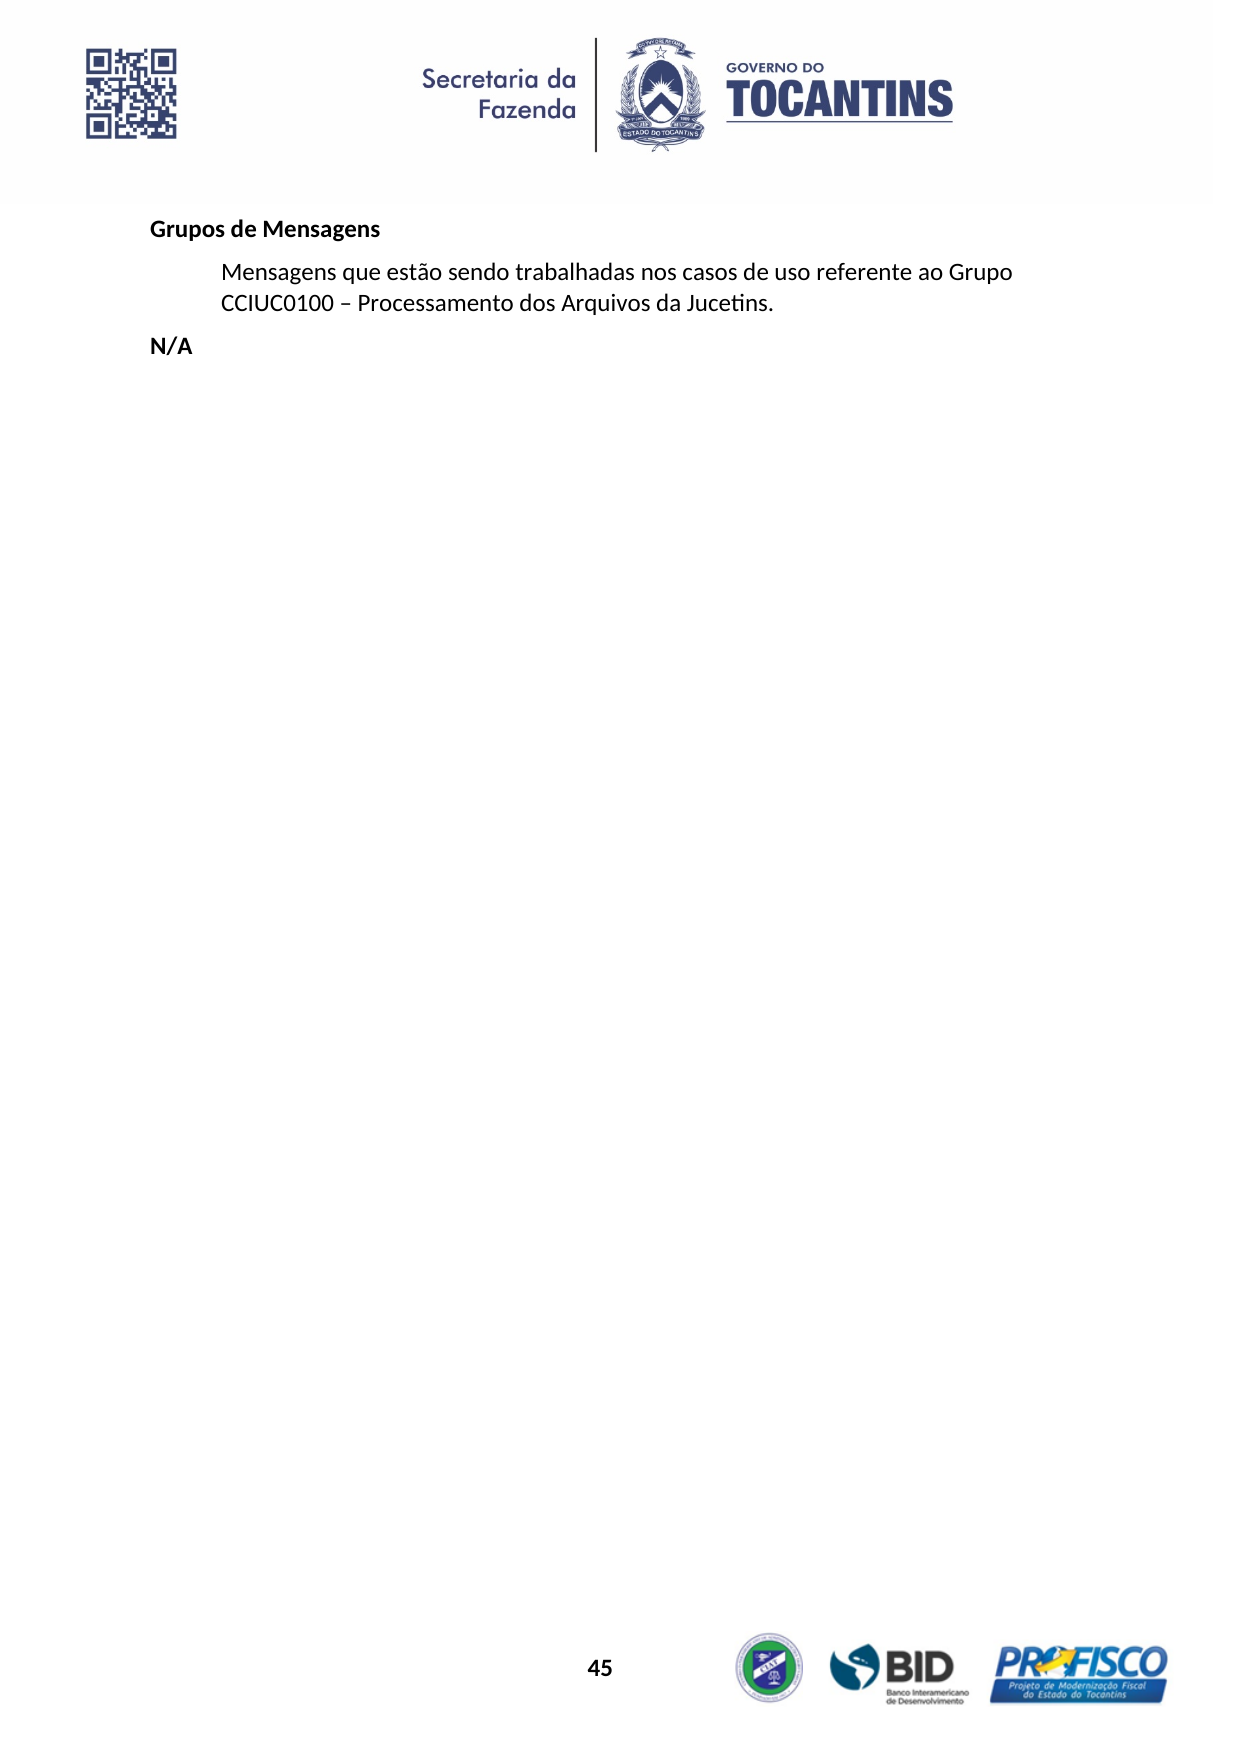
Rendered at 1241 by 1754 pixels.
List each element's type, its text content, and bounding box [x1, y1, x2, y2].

picture [733, 1631, 1174, 1707]
subtitle Grupos de Mensagens [150, 213, 1090, 244]
picture [0, 0, 1213, 204]
text Mensagens que estão sendo trabalhadas nos casos de uso referente ao Grupo CCIUC0100 – Processamento dos Arquivos da Jucetins. [221, 256, 1090, 317]
text N/A [150, 330, 1090, 360]
